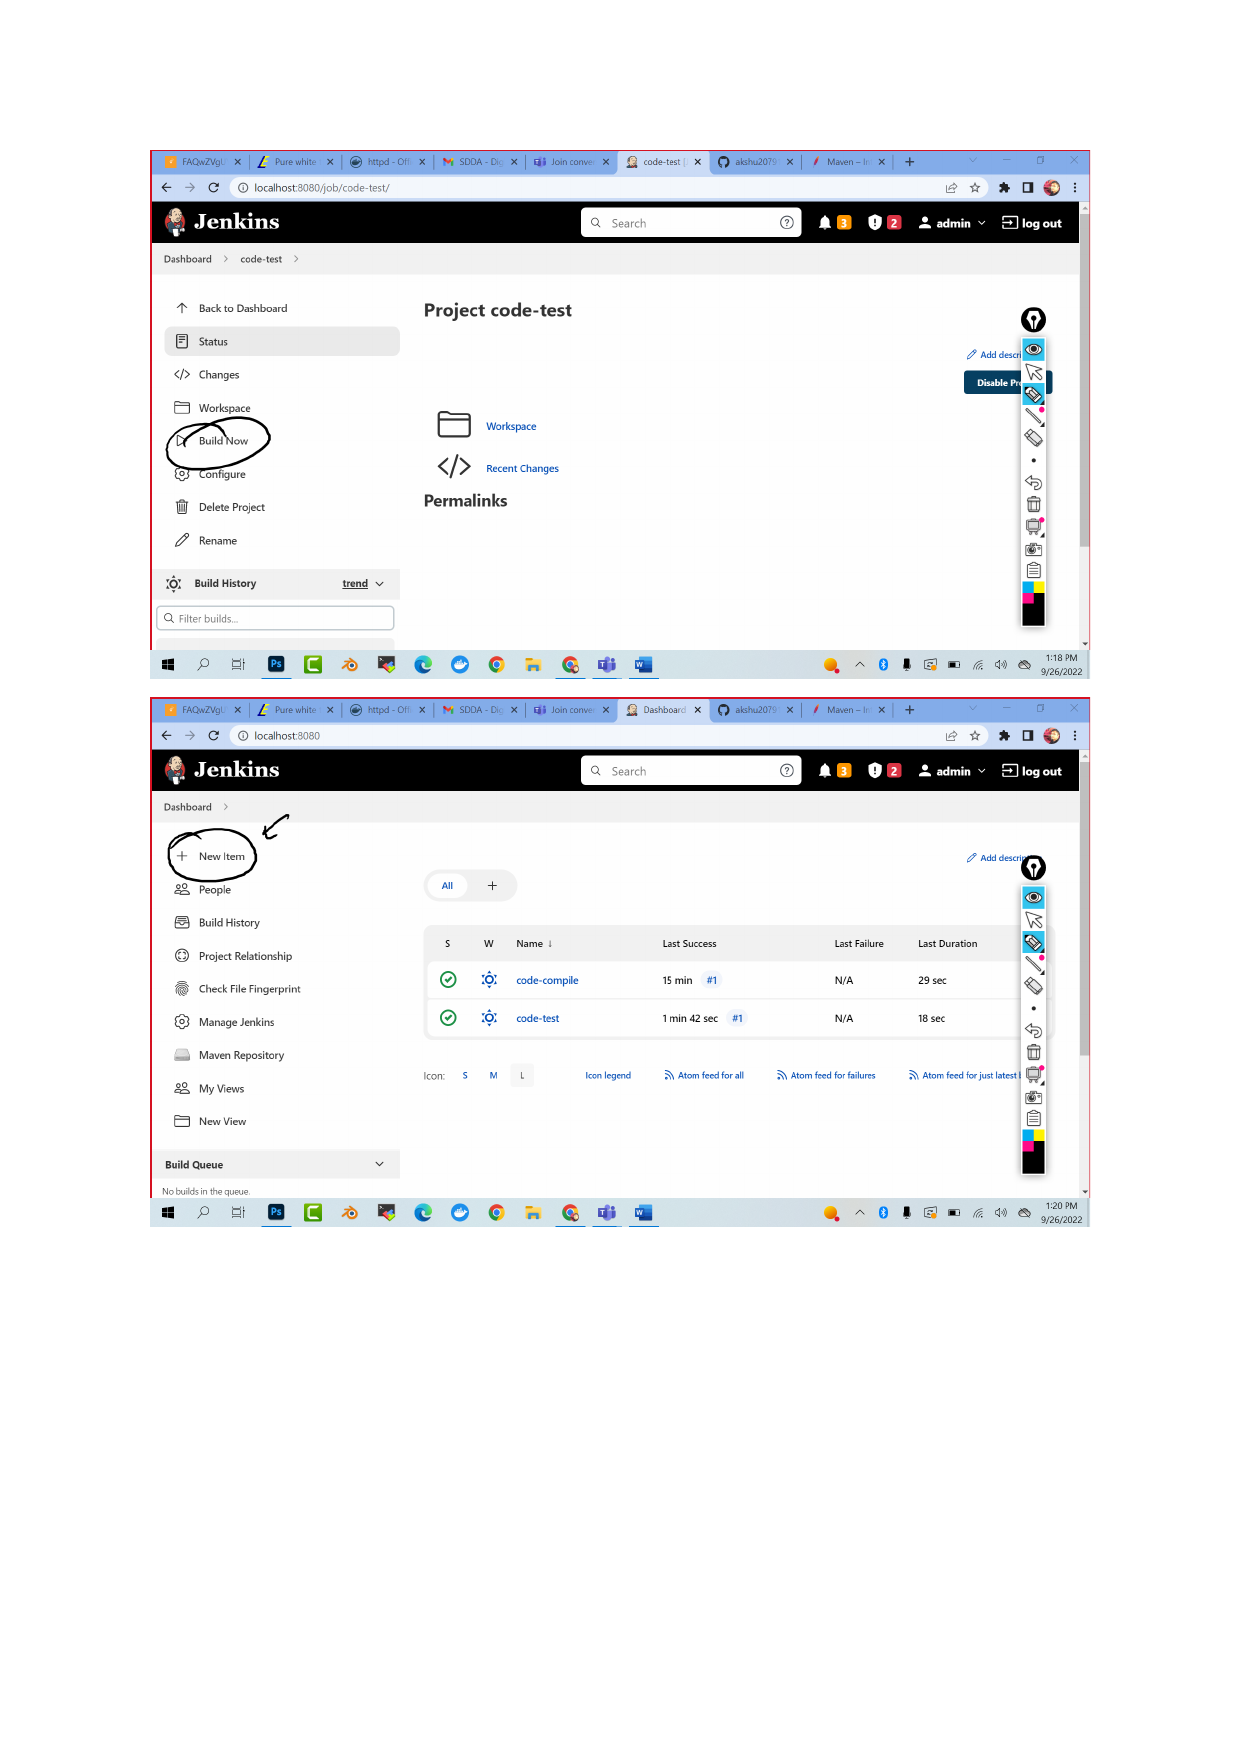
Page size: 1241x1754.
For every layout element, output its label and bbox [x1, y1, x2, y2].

picture [150, 697, 1091, 1227]
picture [150, 150, 1091, 679]
